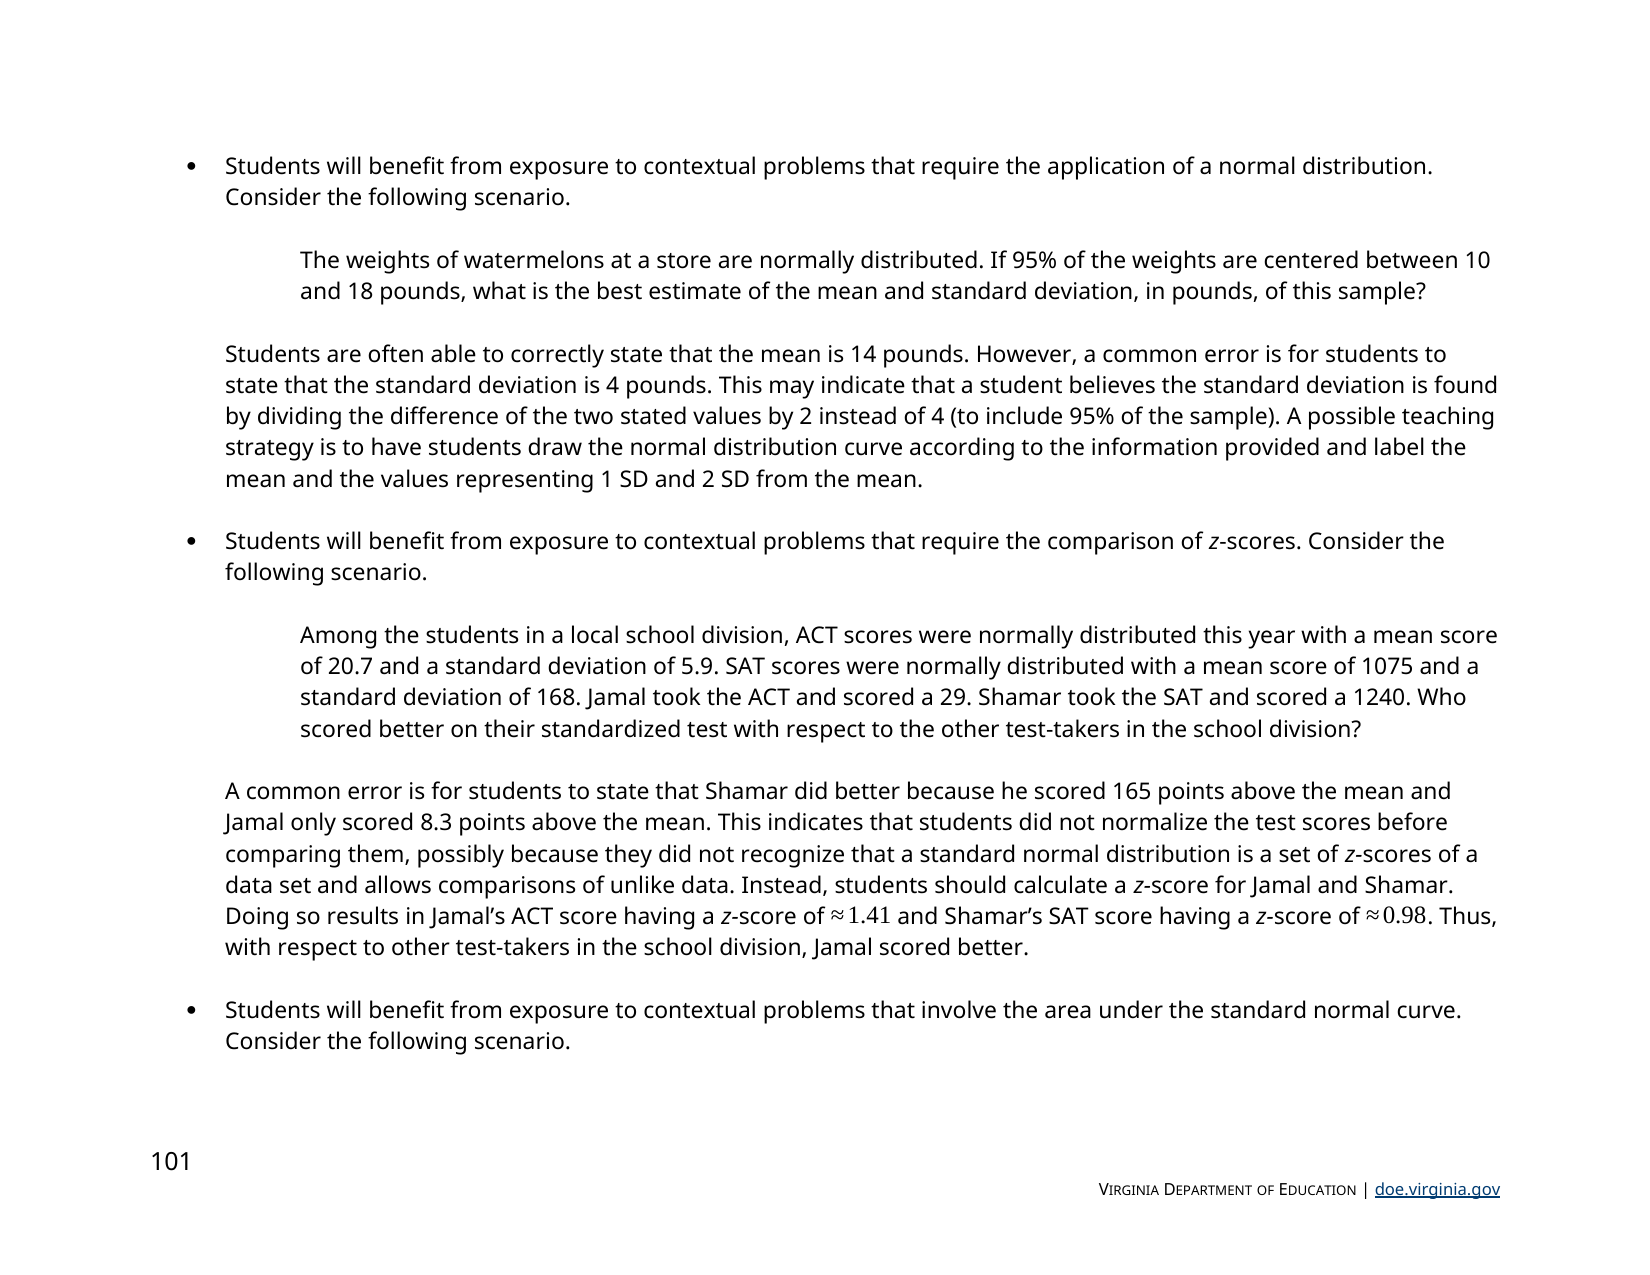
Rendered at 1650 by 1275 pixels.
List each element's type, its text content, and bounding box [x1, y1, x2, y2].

text The weights of watermelons at a store are normally distributed. If 95% of the weights are centered between 10 and 18 pounds, what is the best estimate of the mean and standard deviation, in pounds, of this sample? [300, 244, 1500, 306]
text A common error is for students to state that Shamar did better because he scored 165 points above the mean and Jamal only scored 8.3 points above the mean. This indicates that students did not normalize the test scores before comparing them, possibly because they did not recognize that a standard normal distribution is a set of z-scores of a data set and allows comparisons of unlike data. Instead, students should calculate a z-score for Jamal and Shamar. Doing so results in Jamal’s ACT score having a z-score of and Shamar’s SAT score having a z-score of . Thus, with respect to other test-takers in the school division, Jamal scored better. [225, 775, 1500, 962]
list Students will benefit from exposure to contextual problems that require the application of a normal distribution. Consider the following scenario. [187, 150, 1500, 212]
list Students will benefit from exposure to contextual problems that involve the area under the standard normal curve. Consider the following scenario. [187, 994, 1500, 1056]
list Students will benefit from exposure to contextual problems that require the comparison of z-scores. Consider the following scenario. [187, 525, 1500, 587]
text Students are often able to correctly state that the mean is 14 pounds. However, a common error is for students to state that the standard deviation is 4 pounds. This may indicate that a student believes the standard deviation is found by dividing the difference of the two stated values by 2 instead of 4 (to include 95% of the sample). A possible teaching strategy is to have students draw the normal distribution curve according to the information provided and label the mean and the values representing 1 SD and 2 SD from the mean. [225, 337, 1500, 494]
text Among the students in a local school division, ACT scores were normally distributed this year with a mean score of 20.7 and a standard deviation of 5.9. SAT scores were normally distributed with a mean score of 1075 and a standard deviation of 168. Jamal took the ACT and scored a 29. Shamar took the SAT and scored a 1240. Who scored better on their standardized test with respect to the other test-takers in the school division? [300, 619, 1500, 744]
